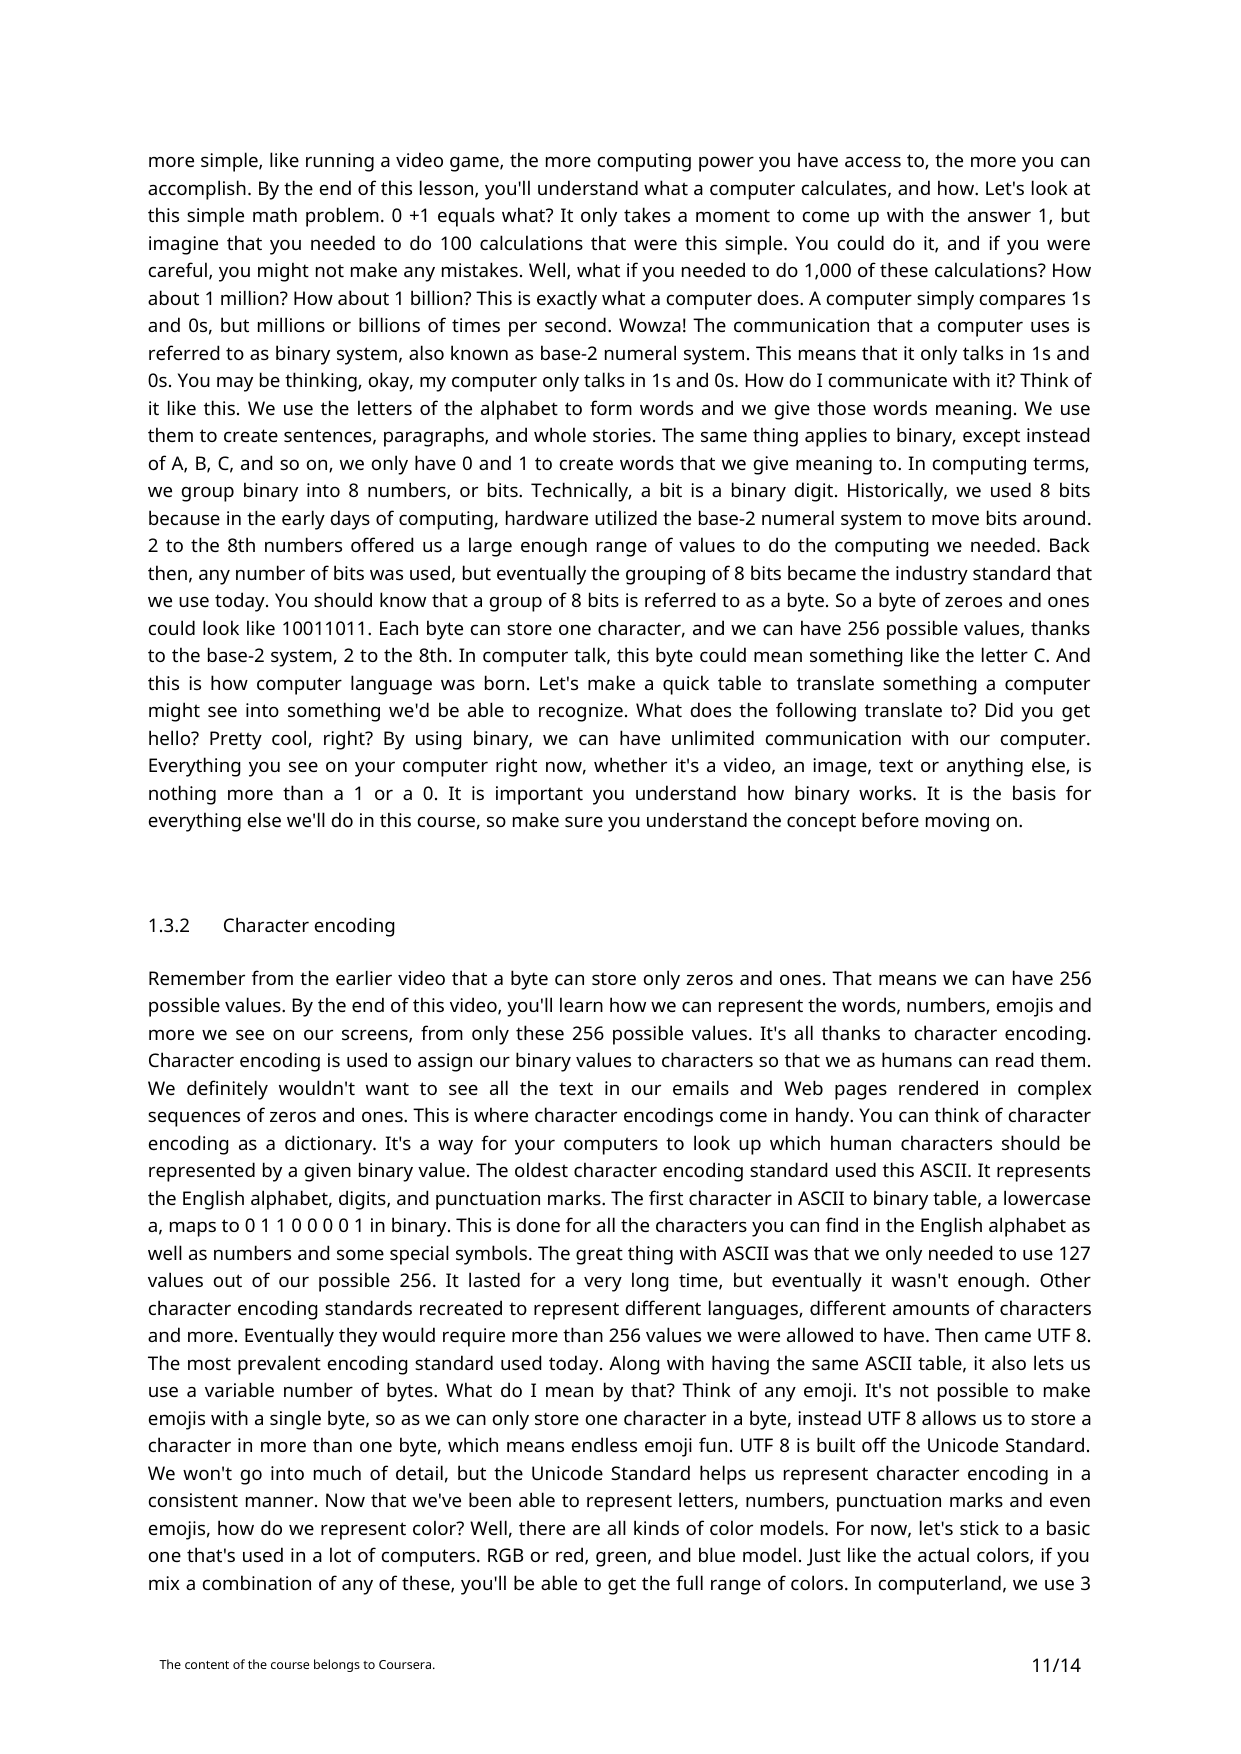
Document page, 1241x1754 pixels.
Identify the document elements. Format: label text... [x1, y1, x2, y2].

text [148, 965, 1093, 1596]
subtitle Character encoding [148, 913, 1093, 938]
